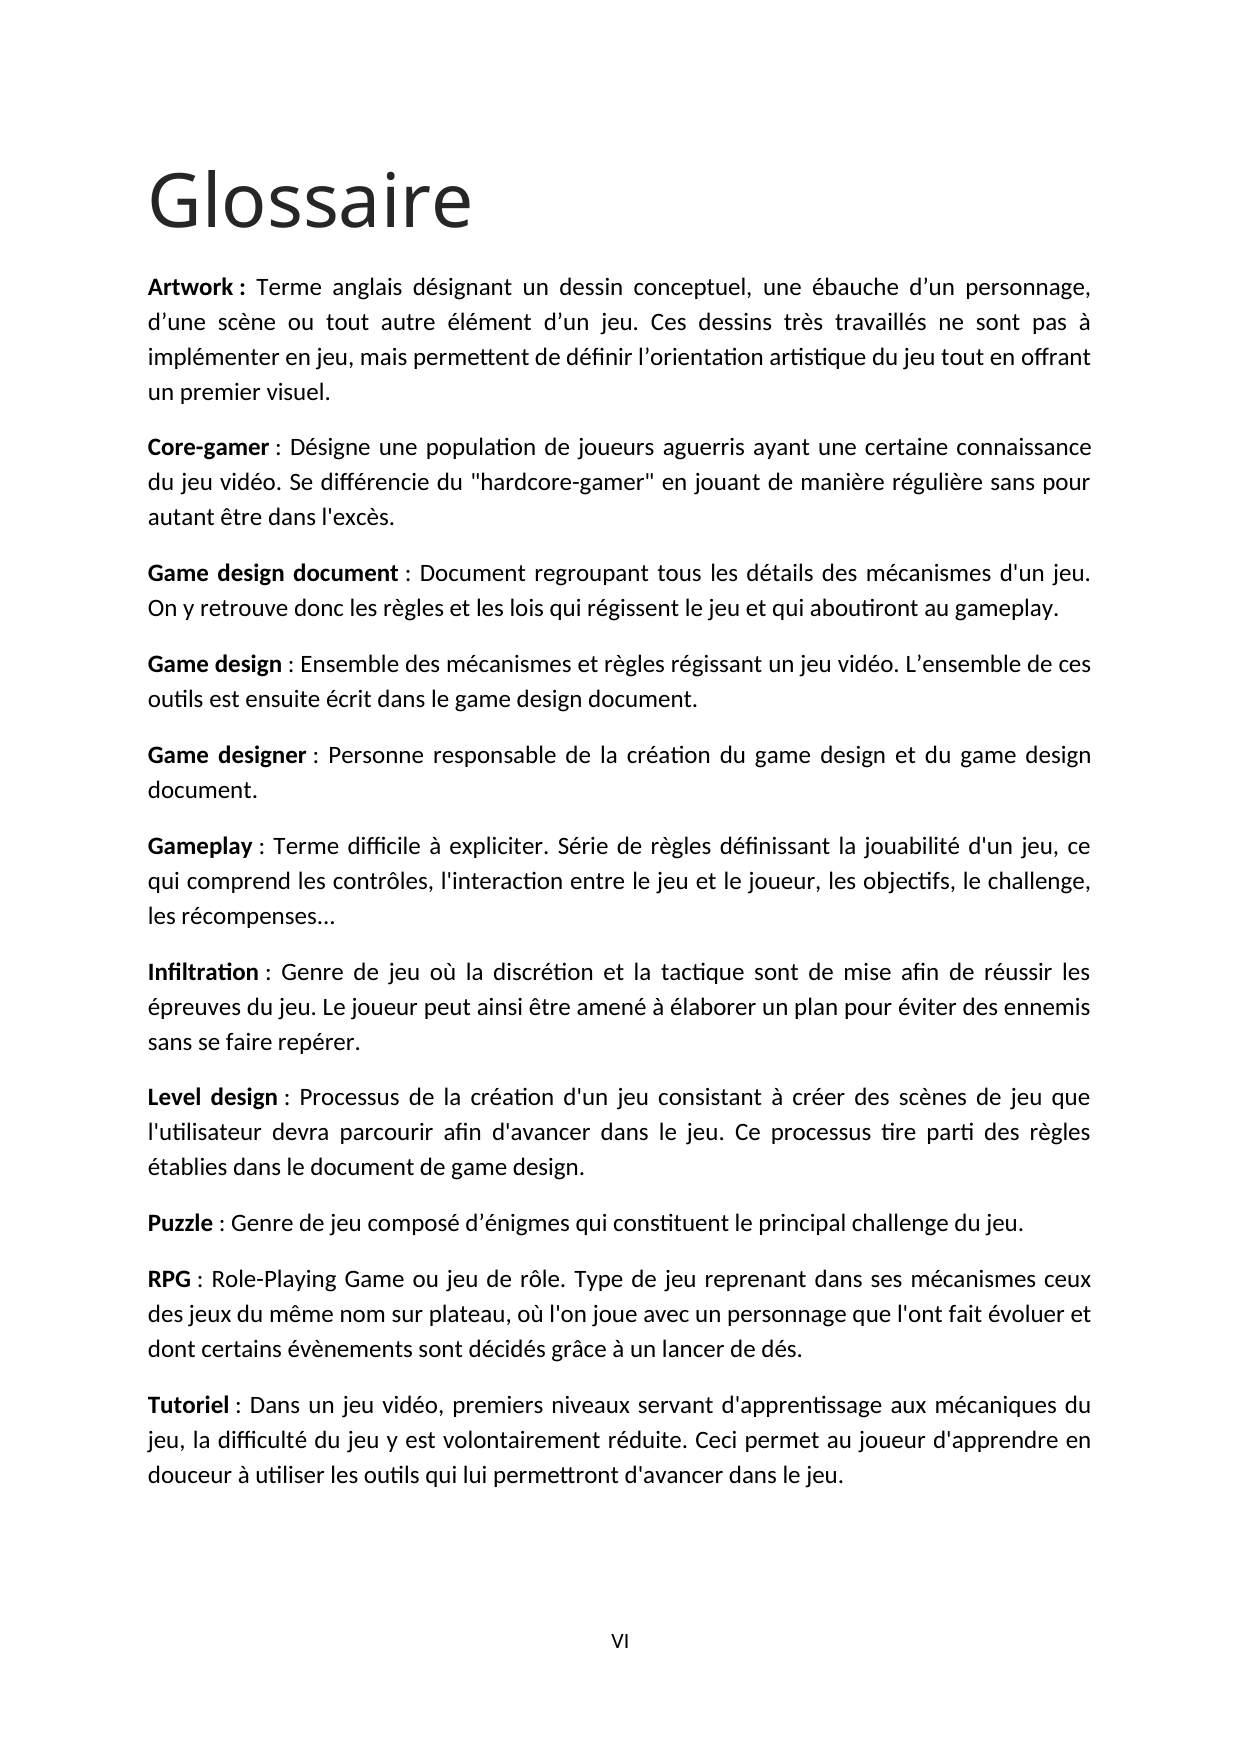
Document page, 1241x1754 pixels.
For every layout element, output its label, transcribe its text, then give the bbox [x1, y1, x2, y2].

text Infiltration : Genre de jeu où la discrétion et la tactique sont de mise afin de réussir les épreuves du jeu. Le joueur peut ainsi être amené à élaborer un plan pour éviter des ennemis sans se faire repérer. [148, 956, 1093, 1056]
text Level design : Processus de la création d'un jeu consistant à créer des scènes de jeu que l'utilisateur devra parcourir afin d'avancer dans le jeu. Ce processus tire parti des règles établies dans le document de game design. [148, 1081, 1093, 1182]
text Tutoriel : Dans un jeu vidéo, premiers niveaux servant d'apprentissage aux mécaniques du jeu, la difficulté du jeu y est volontairement réduite. Ceci permet au joueur d'apprendre en douceur à utiliser les outils qui lui permettront d'avancer dans le jeu. [148, 1389, 1093, 1489]
text Gameplay : Terme difficile à expliciter. Série de règles définissant la jouabilité d'un jeu, ce qui comprend les contrôles, l'interaction entre le jeu et le joueur, les objectifs, le challenge, les récompenses... [148, 830, 1093, 930]
text Game design document : Document regroupant tous les détails des mécanismes d'un jeu. On y retrouve donc les règles et les lois qui régissent le jeu et qui aboutiront au gameplay. [148, 557, 1093, 623]
text Core-gamer : Désigne une population de joueurs aguerris ayant une certaine connaissance du jeu vidéo. Se différencie du "hardcore-gamer" en jouant de manière régulière sans pour autant être dans l'excès. [148, 431, 1093, 532]
text RPG : Role-Playing Game ou jeu de rôle. Type de jeu reprenant dans ses mécanismes ceux des jeux du même nom sur plateau, où l'on joue avec un personnage que l'ont fait évoluer et dont certains évènements sont décidés grâce à un lancer de dés. [148, 1263, 1093, 1364]
text Artwork : Terme anglais désignant un dessin conceptuel, une ébauche d’un personnage, d’une scène ou tout autre élément d’un jeu. Ces dessins très travaillés ne sont pas à implémenter en jeu, mais permettent de définir l’orientation artistique du jeu tout en offrant un premier visuel. [148, 271, 1093, 406]
text Game design : Ensemble des mécanismes et règles régissant un jeu vidéo. L’ensemble de ces outils est ensuite écrit dans le game design document. [148, 648, 1093, 714]
text Puzzle : Genre de jeu composé d’énigmes qui constituent le principal challenge du jeu. [148, 1207, 1093, 1238]
title Glossaire [148, 148, 1093, 250]
text Game designer : Personne responsable de la création du game design et du game design document. [148, 739, 1093, 804]
